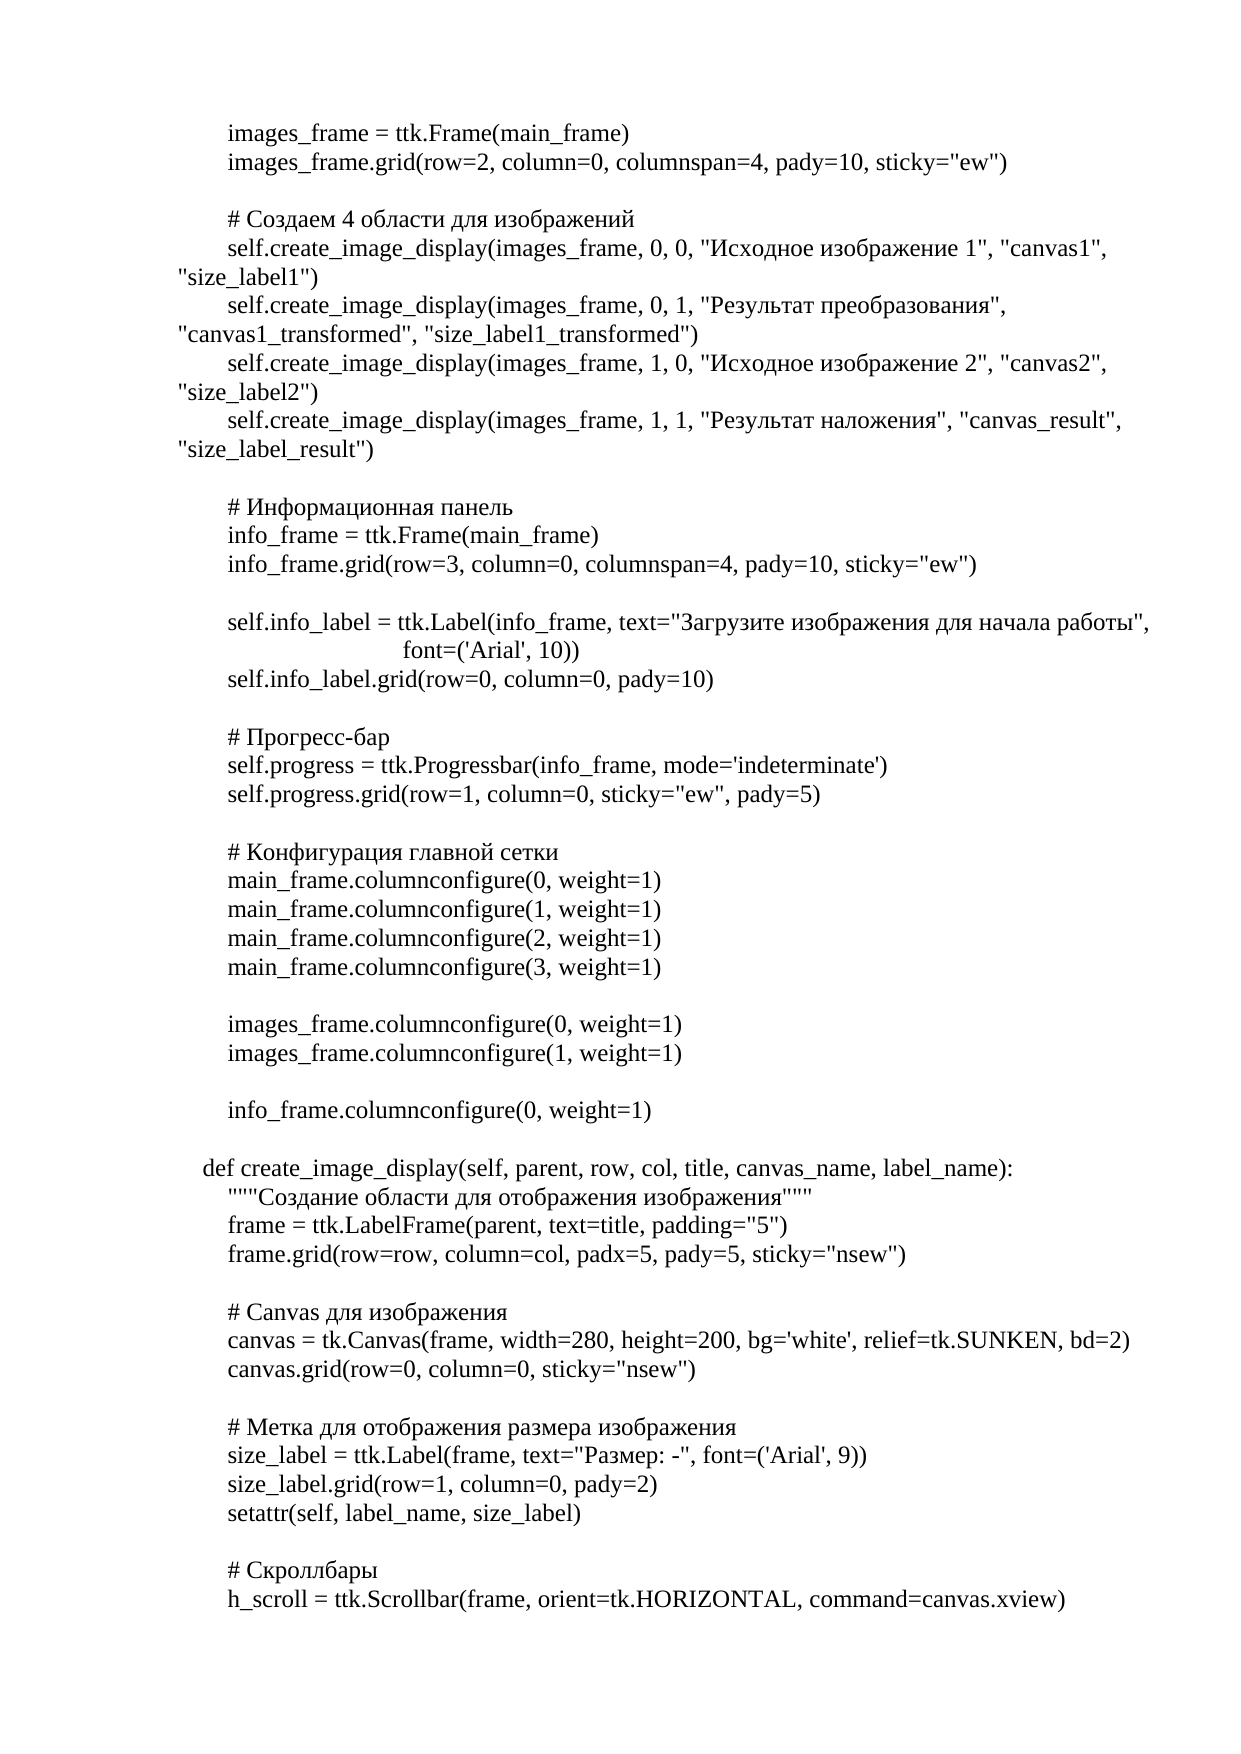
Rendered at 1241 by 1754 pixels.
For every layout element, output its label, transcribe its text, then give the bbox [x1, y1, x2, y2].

text frame.grid(row=row, column=col, padx=5, pady=5, sticky="nsew") [177, 1239, 1152, 1268]
text images_frame.grid(row=2, column=0, columnspan=4, pady=10, sticky="ew") [177, 147, 1152, 176]
text """Создание области для отображения изображения""" [177, 1182, 1152, 1211]
text info_frame = ttk.Frame(main_frame) [177, 521, 1152, 549]
text # Прогресс-бар [177, 722, 1152, 751]
text images_frame.columnconfigure(1, weight=1) [177, 1038, 1152, 1067]
text self.create_image_display(images_frame, 1, 1, "Результат наложения", "canvas_result", "size_label_result") [177, 406, 1152, 463]
text images_frame = ttk.Frame(main_frame) [177, 118, 1152, 147]
text self.create_image_display(images_frame, 1, 0, "Исходное изображение 2", "canvas2", "size_label2") [177, 348, 1152, 406]
text main_frame.columnconfigure(3, weight=1) [177, 952, 1152, 981]
text self.progress = ttk.Progressbar(info_frame, mode='indeterminate') [177, 751, 1152, 779]
text self.create_image_display(images_frame, 0, 0, "Исходное изображение 1", "canvas1", "size_label1") [177, 233, 1152, 291]
text # Скроллбары [177, 1556, 1152, 1584]
text info_frame.grid(row=3, column=0, columnspan=4, pady=10, sticky="ew") [177, 549, 1152, 578]
text canvas.grid(row=0, column=0, sticky="nsew") [177, 1354, 1152, 1383]
text canvas = tk.Canvas(frame, width=280, height=200, bg='white', relief=tk.SUNKEN, bd=2) [177, 1326, 1152, 1354]
text main_frame.columnconfigure(2, weight=1) [177, 923, 1152, 952]
text # Конфигурация главной сетки [177, 837, 1152, 866]
text size_label.grid(row=1, column=0, pady=2) [177, 1469, 1152, 1498]
text self.create_image_display(images_frame, 0, 1, "Результат преобразования", "canvas1_transformed", "size_label1_transformed") [177, 291, 1152, 348]
text # Создаем 4 области для изображений [177, 204, 1152, 233]
text main_frame.columnconfigure(0, weight=1) [177, 866, 1152, 894]
text setattr(self, label_name, size_label) [177, 1498, 1152, 1527]
text # Canvas для изображения [177, 1297, 1152, 1326]
text def create_image_display(self, parent, row, col, title, canvas_name, label_name): [177, 1153, 1152, 1182]
text # Метка для отображения размера изображения [177, 1412, 1152, 1441]
text size_label = ttk.Label(frame, text="Размер: -", font=('Arial', 9)) [177, 1441, 1152, 1469]
text h_scroll = ttk.Scrollbar(frame, orient=tk.HORIZONTAL, command=canvas.xview) [177, 1584, 1152, 1613]
text # Информационная панель [177, 492, 1152, 521]
text info_frame.columnconfigure(0, weight=1) [177, 1096, 1152, 1124]
text self.info_label = ttk.Label(info_frame, text="Загрузите изображения для начала работы", [177, 607, 1152, 636]
text frame = ttk.LabelFrame(parent, text=title, padding="5") [177, 1211, 1152, 1239]
text self.progress.grid(row=1, column=0, sticky="ew", pady=5) [177, 779, 1152, 808]
text self.info_label.grid(row=0, column=0, pady=10) [177, 664, 1152, 693]
text font=('Arial', 10)) [177, 636, 1152, 664]
text images_frame.columnconfigure(0, weight=1) [177, 1009, 1152, 1038]
text main_frame.columnconfigure(1, weight=1) [177, 894, 1152, 923]
